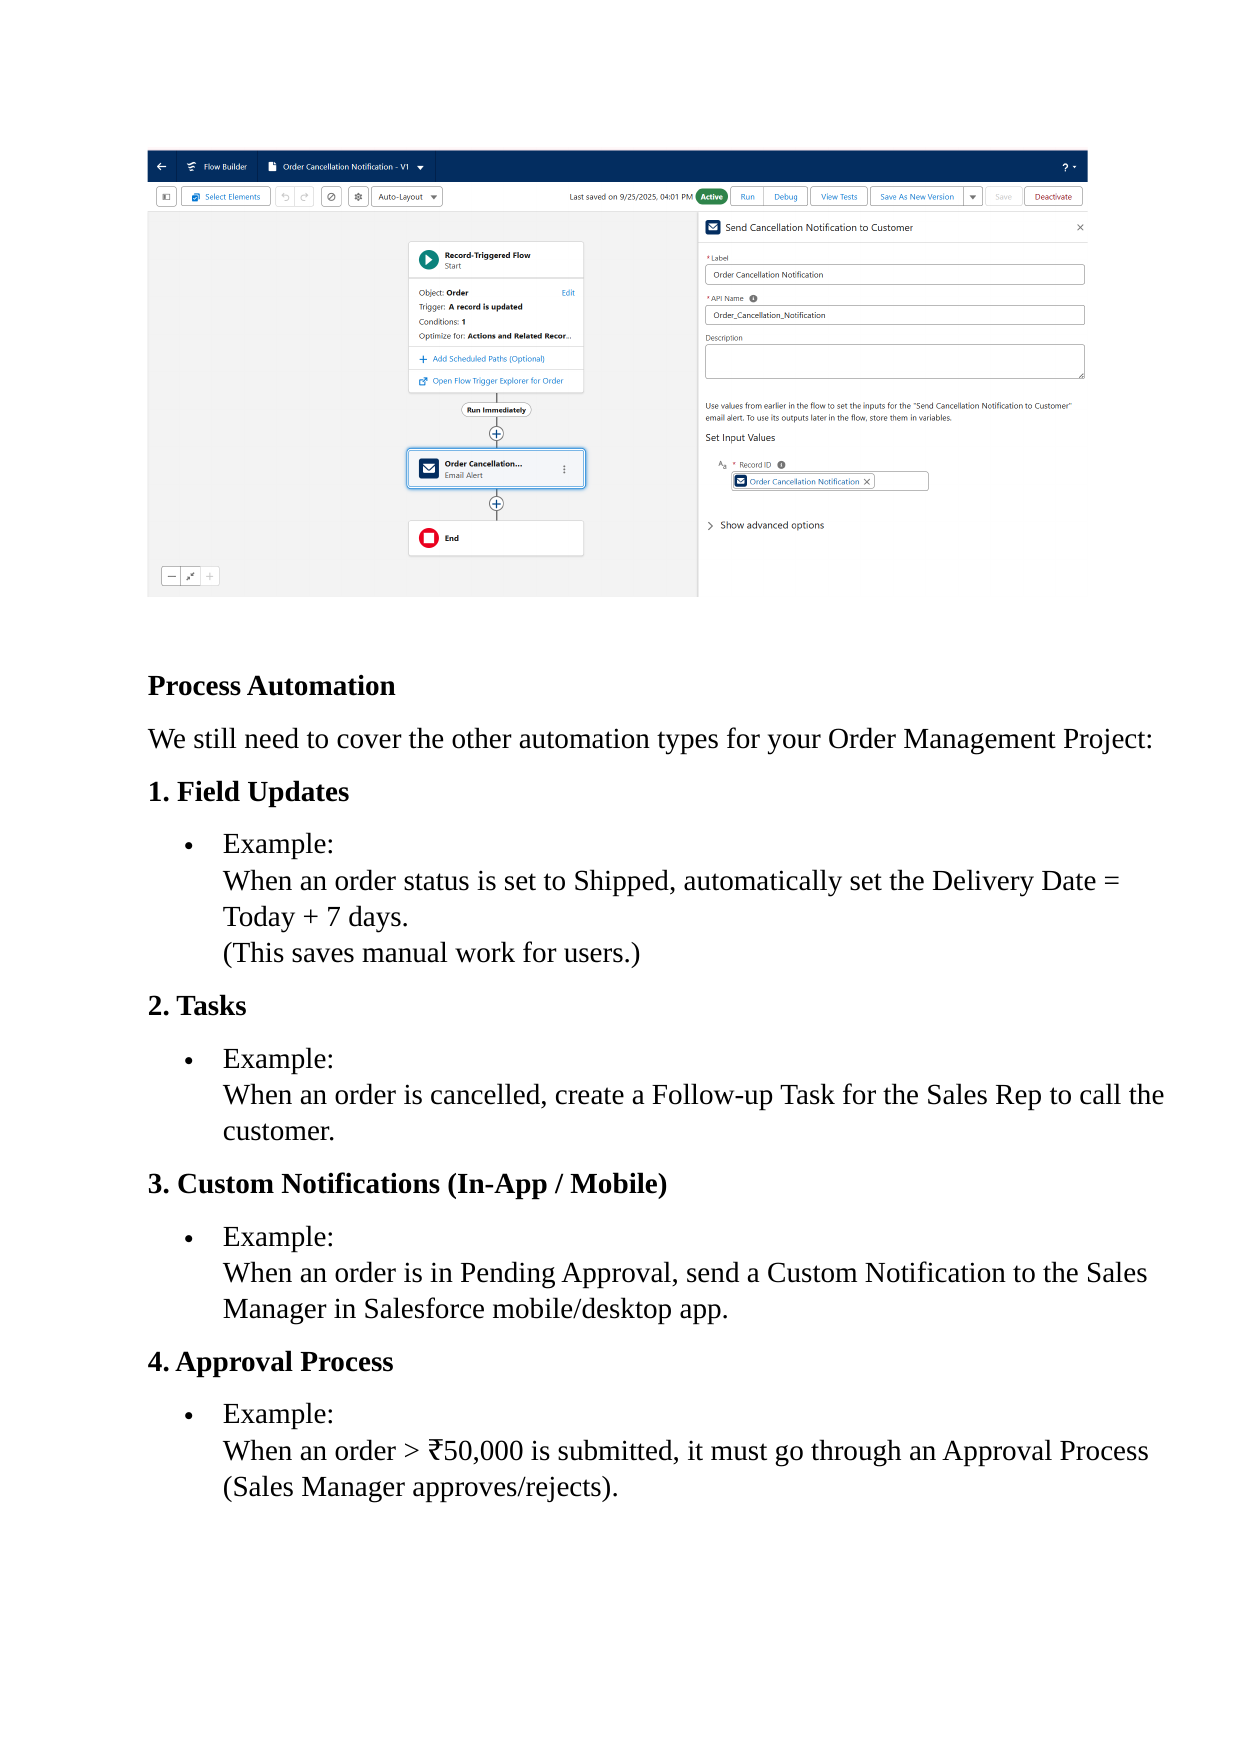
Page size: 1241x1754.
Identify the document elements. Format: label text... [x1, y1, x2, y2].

list Example: When an order is cancelled, create a Follow-up Task for the Sales Rep to call the customer. [185, 1041, 1181, 1147]
picture [147, 147, 1088, 597]
text 3. Custom Notifications (In-App / Mobile) [148, 1166, 1181, 1199]
text Process Automation [148, 668, 1181, 702]
text 4. Approval Process [148, 1344, 1181, 1377]
text We still need to cover the other automation types for your Order Management Project: [148, 721, 1181, 754]
list Example: When an order is in Pending Approval, send a Custom Notification to the Sales Manager in Salesforce mobile/desktop app. [185, 1219, 1181, 1324]
list Example: When an order status is set to Shipped, automatically set the Delivery Date = Today + 7 days. (This saves manual work for users.) [185, 827, 1181, 969]
text 2. Tasks [148, 988, 1181, 1021]
text 1. Field Updates [148, 774, 1181, 807]
list Example: When an order > ₹50,000 is submitted, it must go through an Approval Process (Sales Manager approves/rejects). [185, 1397, 1181, 1502]
